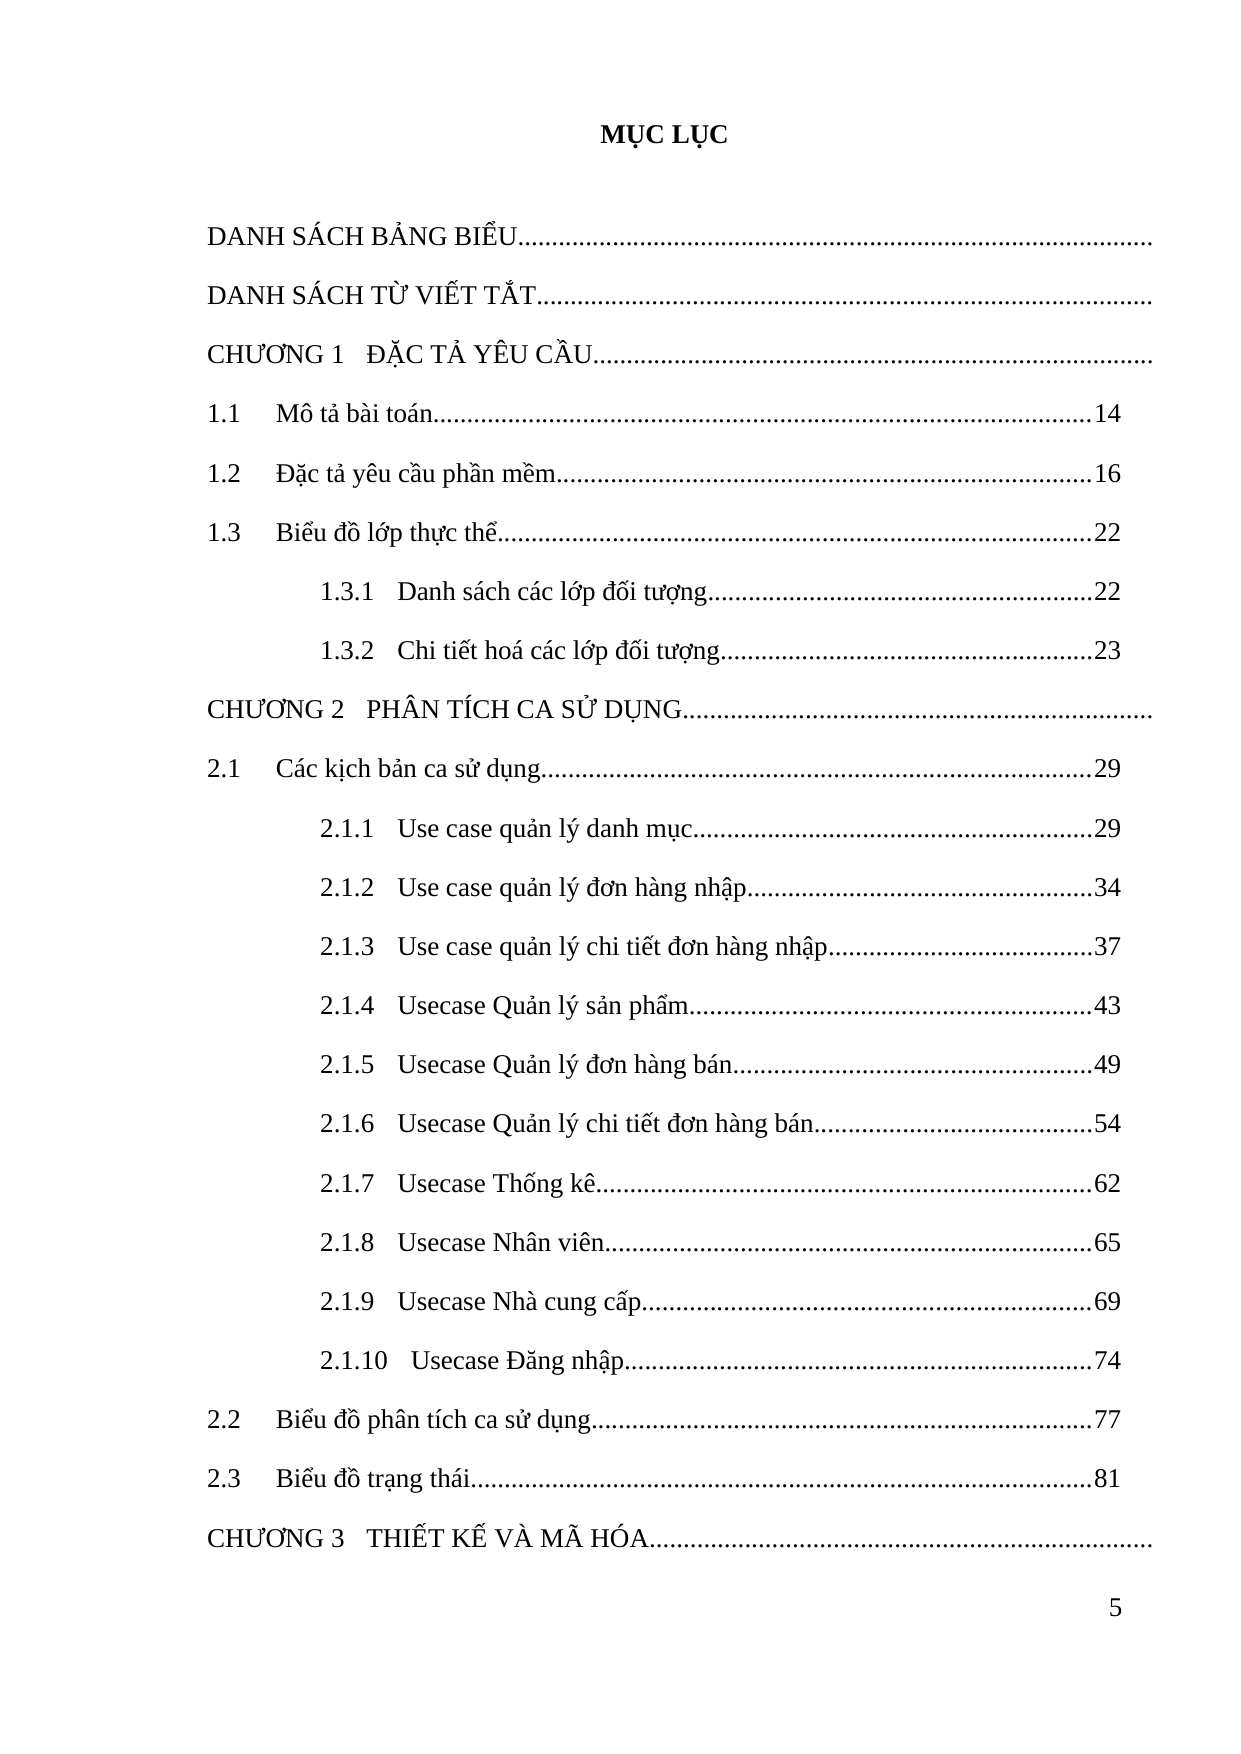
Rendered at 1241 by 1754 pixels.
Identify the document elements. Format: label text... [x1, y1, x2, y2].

text MỤC LỤC [207, 118, 1122, 149]
